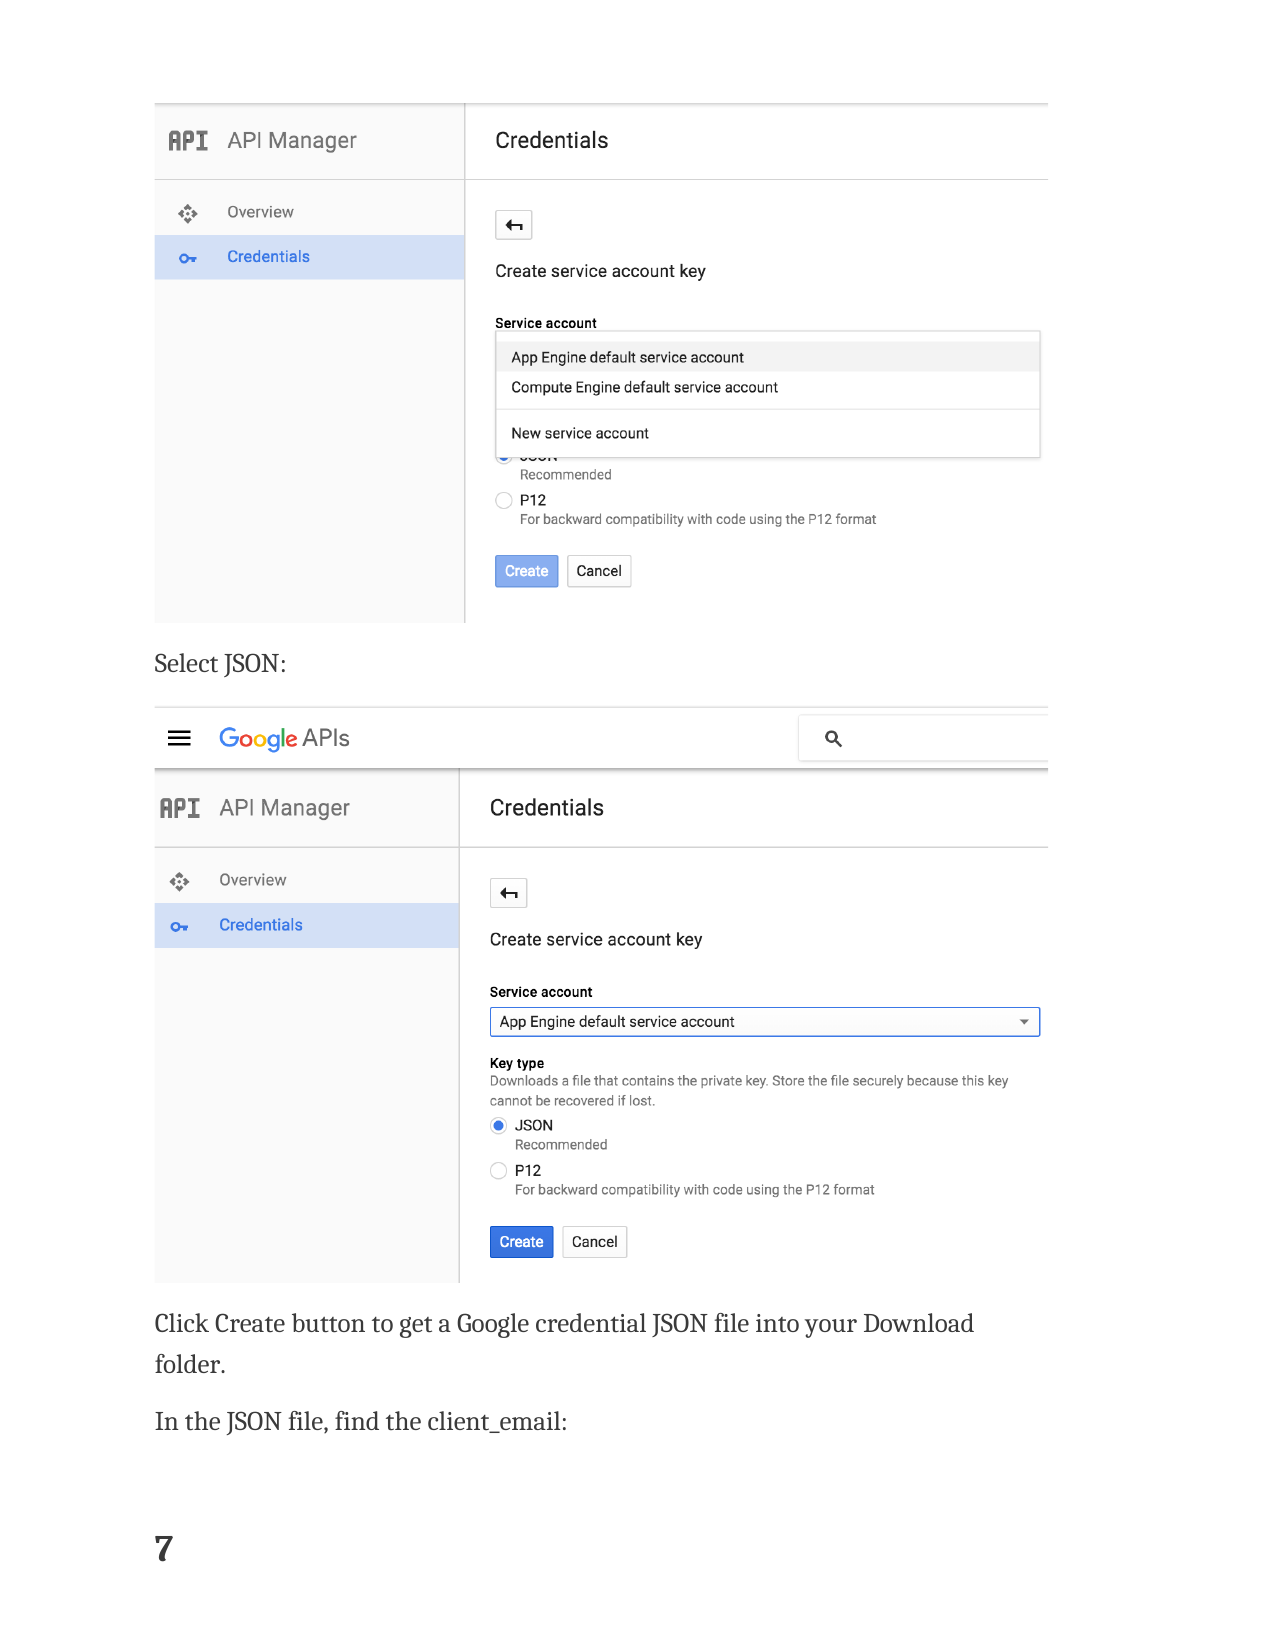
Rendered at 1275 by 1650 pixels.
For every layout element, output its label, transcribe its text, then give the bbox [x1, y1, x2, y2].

text Select JSON: [154, 648, 1048, 679]
text In the JSON file, find the client_email: [154, 1406, 1048, 1437]
text Click Create button to get a Google credential JSON file into your Download folder. [154, 1308, 1048, 1380]
picture [154, 103, 1049, 623]
picture [154, 705, 1049, 1283]
